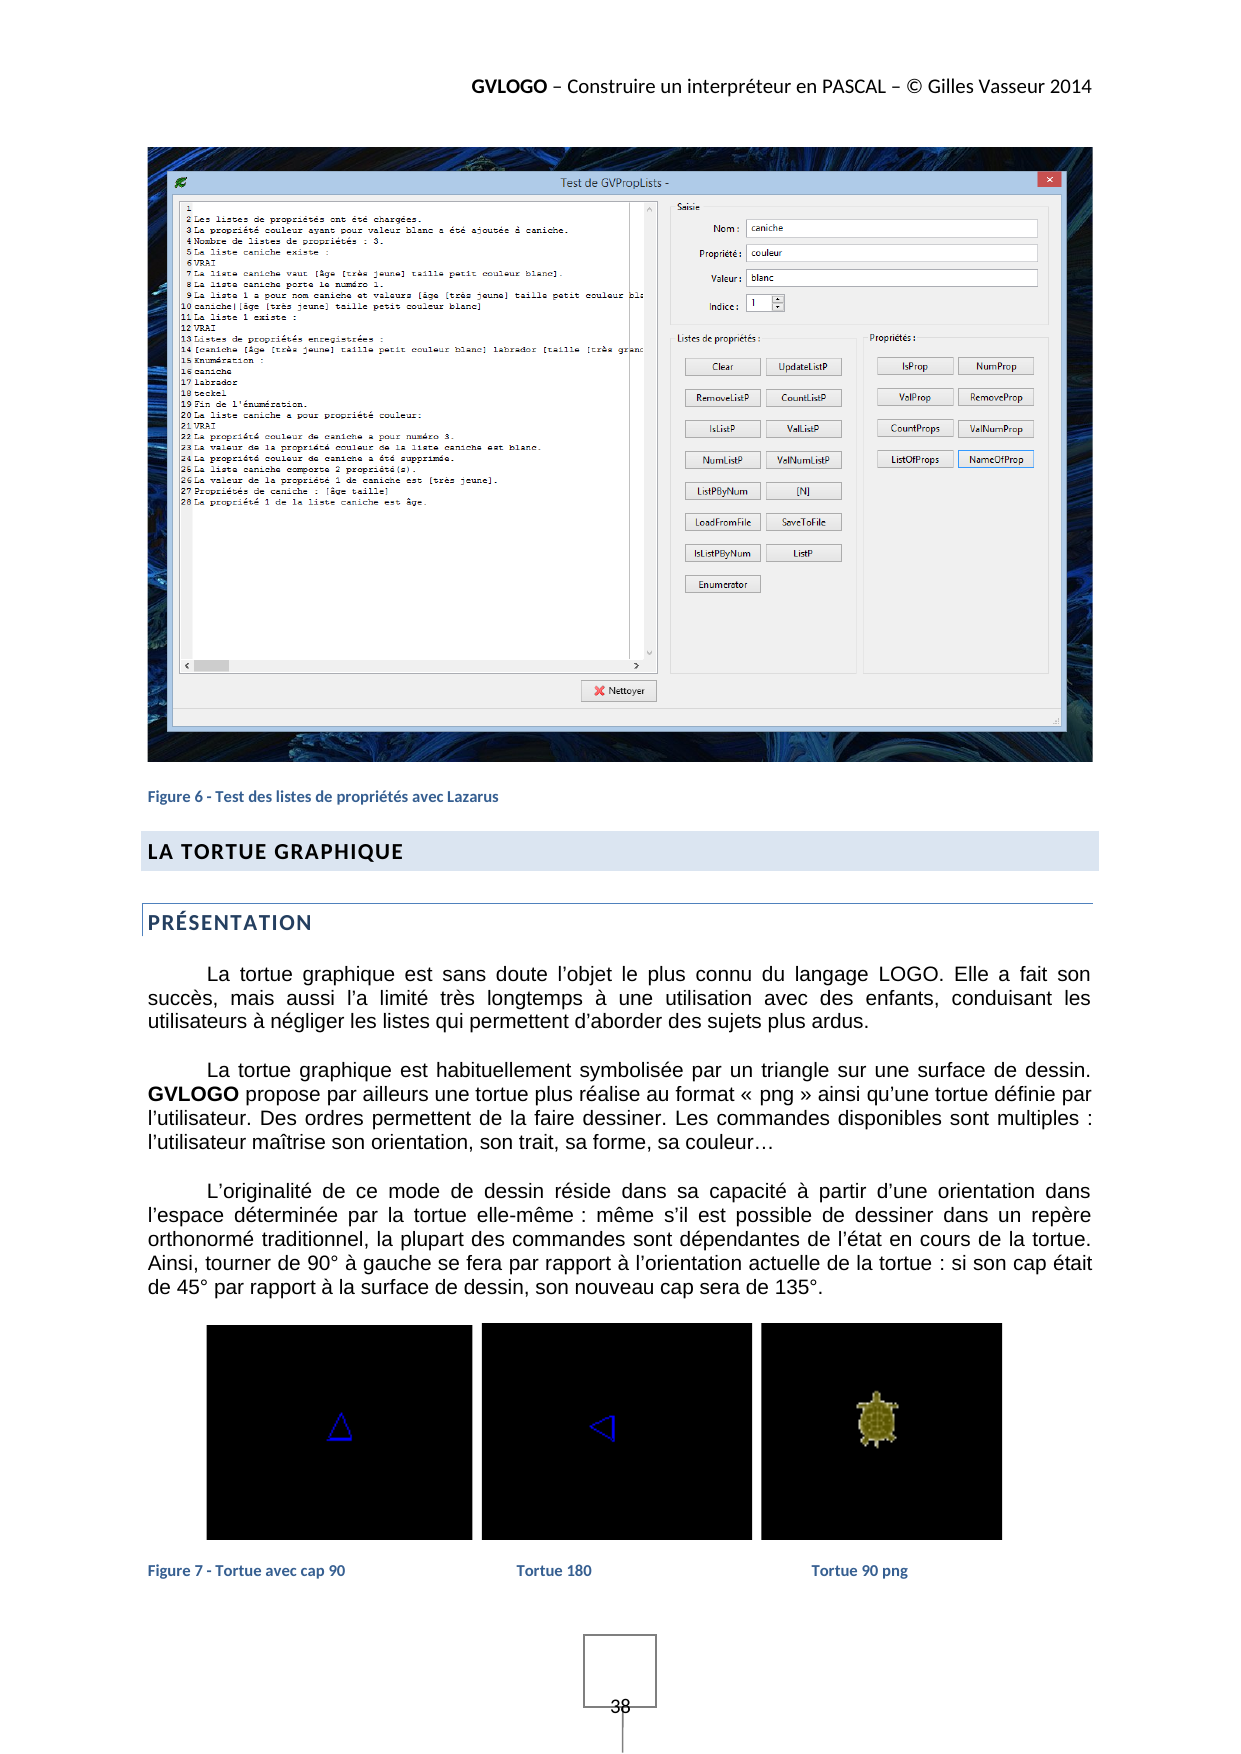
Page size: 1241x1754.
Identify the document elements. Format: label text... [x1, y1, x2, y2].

picture [481, 1323, 753, 1540]
subtitle La tortue graphique [148, 837, 1093, 865]
text Figure 6 - Test des listes de propriétés avec Lazarus [148, 787, 1093, 807]
text La tortue graphique est sans doute l’objet le plus connu du langage LOGO. Elle a fait son succès, mais aussi l’a limité très longtemps à une utilisation avec des enfants, conduisant les utilisateurs à négliger les listes qui permettent d’aborder des sujets plus ardus. [148, 961, 1093, 1033]
picture [147, 147, 1093, 762]
text L’originalité de ce mode de dessin réside dans sa capacité à partir d’une orientation dans l’espace déterminée par la tortue elle-même : même s’il est possible de dessiner dans un repère orthonormé traditionnel, la plupart des commandes sont dépendantes de l’état en cours de la tortue. Ainsi, tourner de 90° à gauche se fera par rapport à l’orientation actuelle de la tortue : si son cap était de 45° par rapport à la surface de dessin, son nouveau cap sera de 135°. [148, 1179, 1093, 1299]
picture [206, 1325, 473, 1540]
text La tortue graphique est habituellement symbolisée par un triangle sur une surface de dessin. GVLOGO propose par ailleurs une tortue plus réalise au format « png » ainsi qu’une tortue définie par l’utilisateur. Des ordres permettent de la faire dessiner. Les commandes disponibles sont multiples : l’utilisateur maîtrise son orientation, son trait, sa forme, sa couleur… [148, 1058, 1093, 1154]
picture [761, 1323, 1003, 1540]
subtitle Présentation [143, 904, 1093, 936]
text Figure 7 - Tortue avec cap 90 Tortue 180 Tortue 90 png [148, 1560, 1093, 1581]
